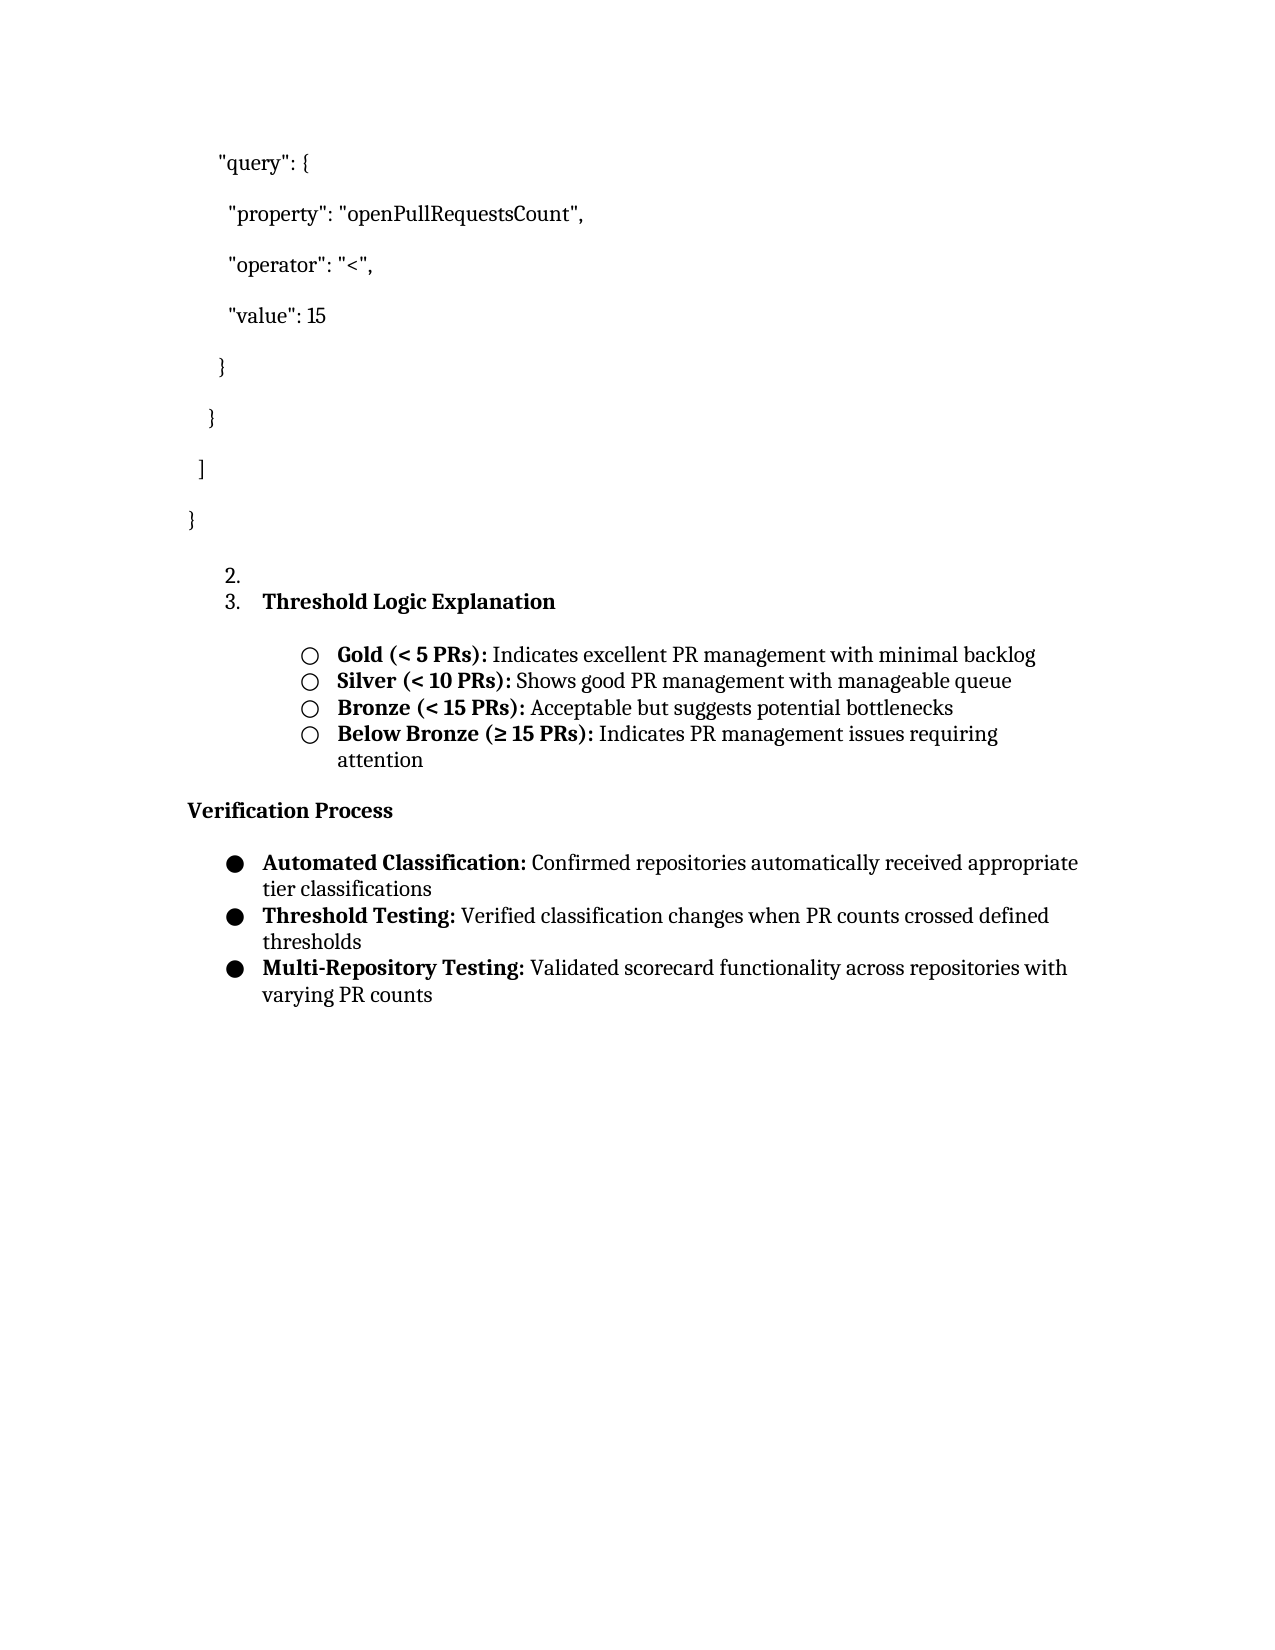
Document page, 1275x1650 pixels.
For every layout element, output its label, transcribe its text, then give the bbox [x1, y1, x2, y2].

list Multi-Repository Testing: Validated scorecard functionality across repositories with varying PR counts [225, 955, 1087, 1008]
list Threshold Logic Explanation [225, 589, 1087, 642]
list Silver (< 10 PRs): Shows good PR management with manageable queue [300, 668, 1087, 694]
subtitle Verification Process [187, 798, 1087, 825]
text } [187, 354, 1087, 381]
text "value": 15 [187, 303, 1087, 329]
text } [187, 507, 1087, 534]
list Gold (< 5 PRs): Indicates excellent PR management with minimal backlog [300, 642, 1087, 668]
list Below Bronze (≥ 15 PRs): Indicates PR management issues requiring attention [300, 721, 1087, 773]
text "operator": "<", [187, 252, 1087, 278]
text "query": { [187, 150, 1087, 176]
text } [187, 405, 1087, 432]
list Bronze (< 15 PRs): Acceptable but suggests potential bottlenecks [300, 694, 1087, 721]
list Threshold Testing: Verified classification changes when PR counts crossed defined thresholds [225, 902, 1087, 955]
list Automated Classification: Confirmed repositories automatically received appropriate tier classifications [225, 850, 1087, 902]
text ] [187, 456, 1087, 483]
text "property": "openPullRequestsCount", [187, 201, 1087, 227]
